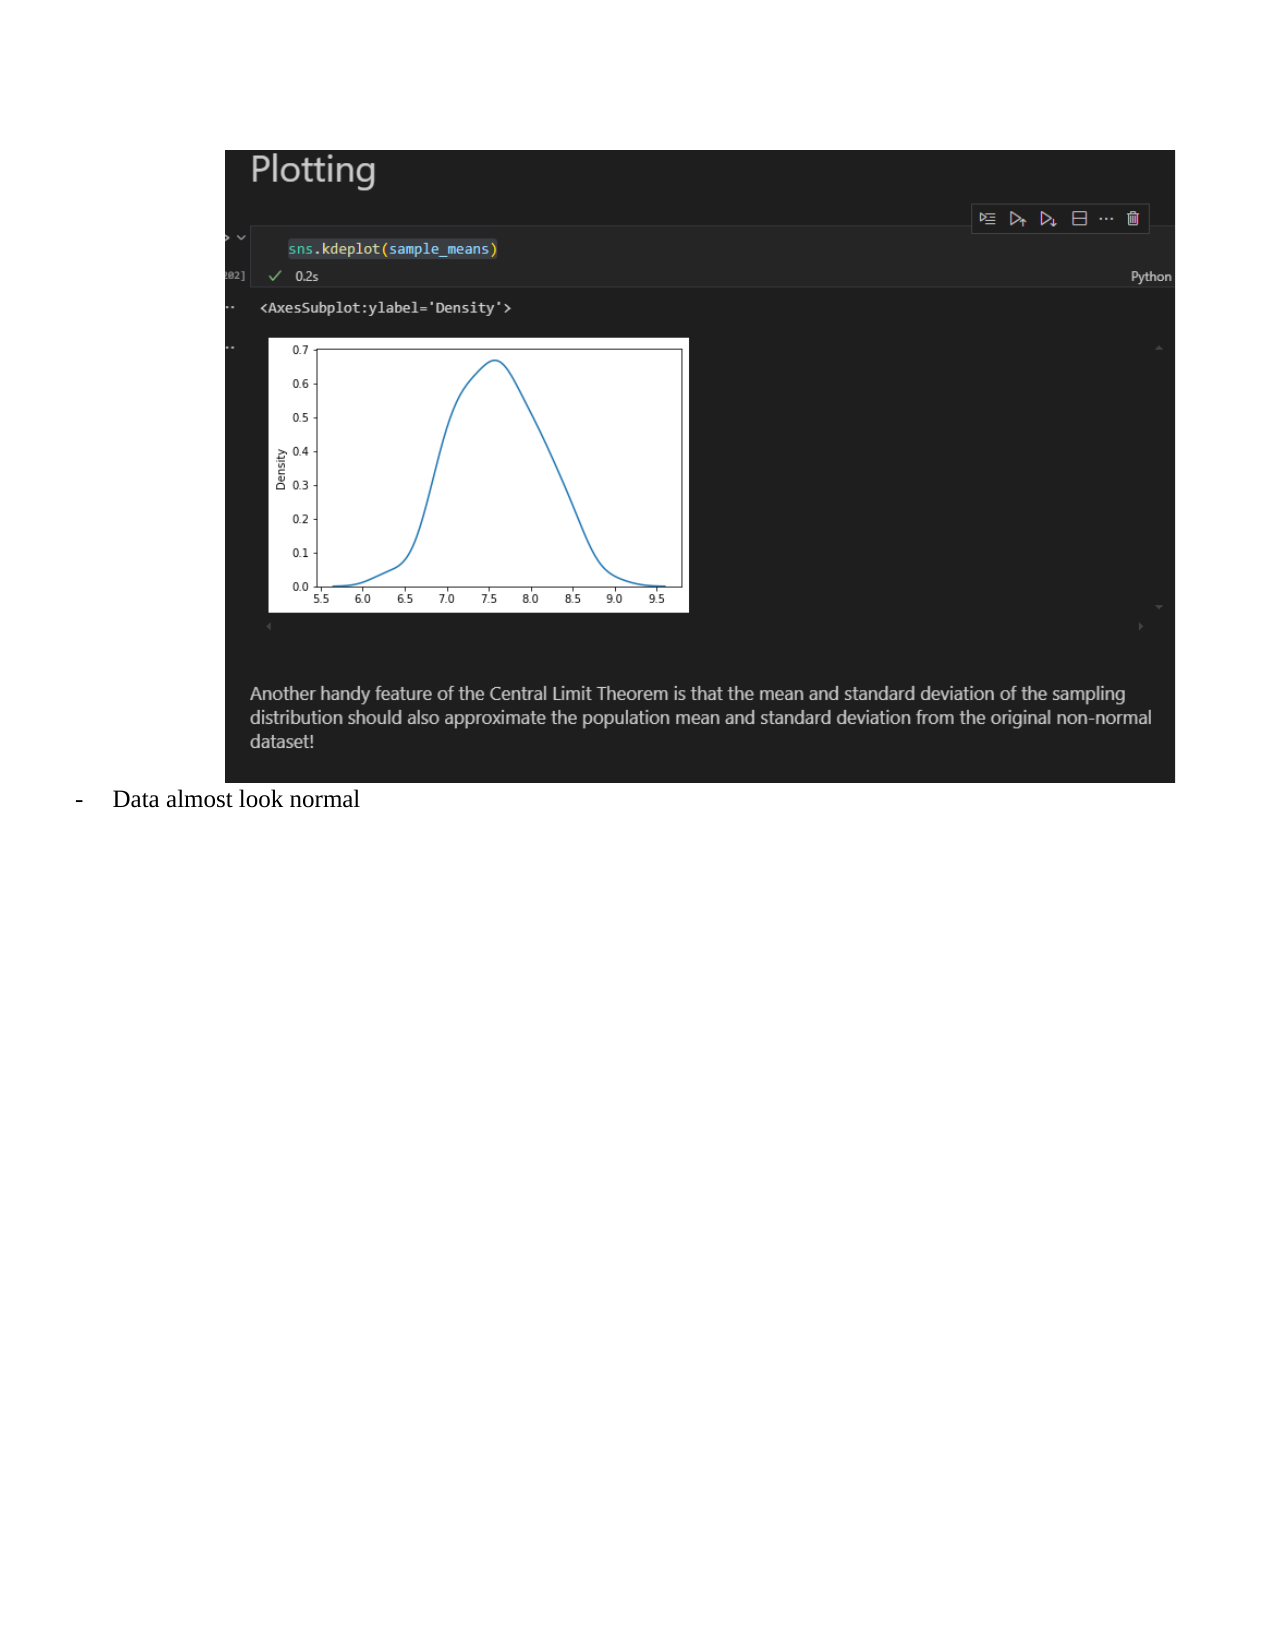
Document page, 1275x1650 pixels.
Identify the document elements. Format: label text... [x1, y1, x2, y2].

picture [225, 150, 1175, 783]
list Data almost look normal [75, 784, 1191, 813]
